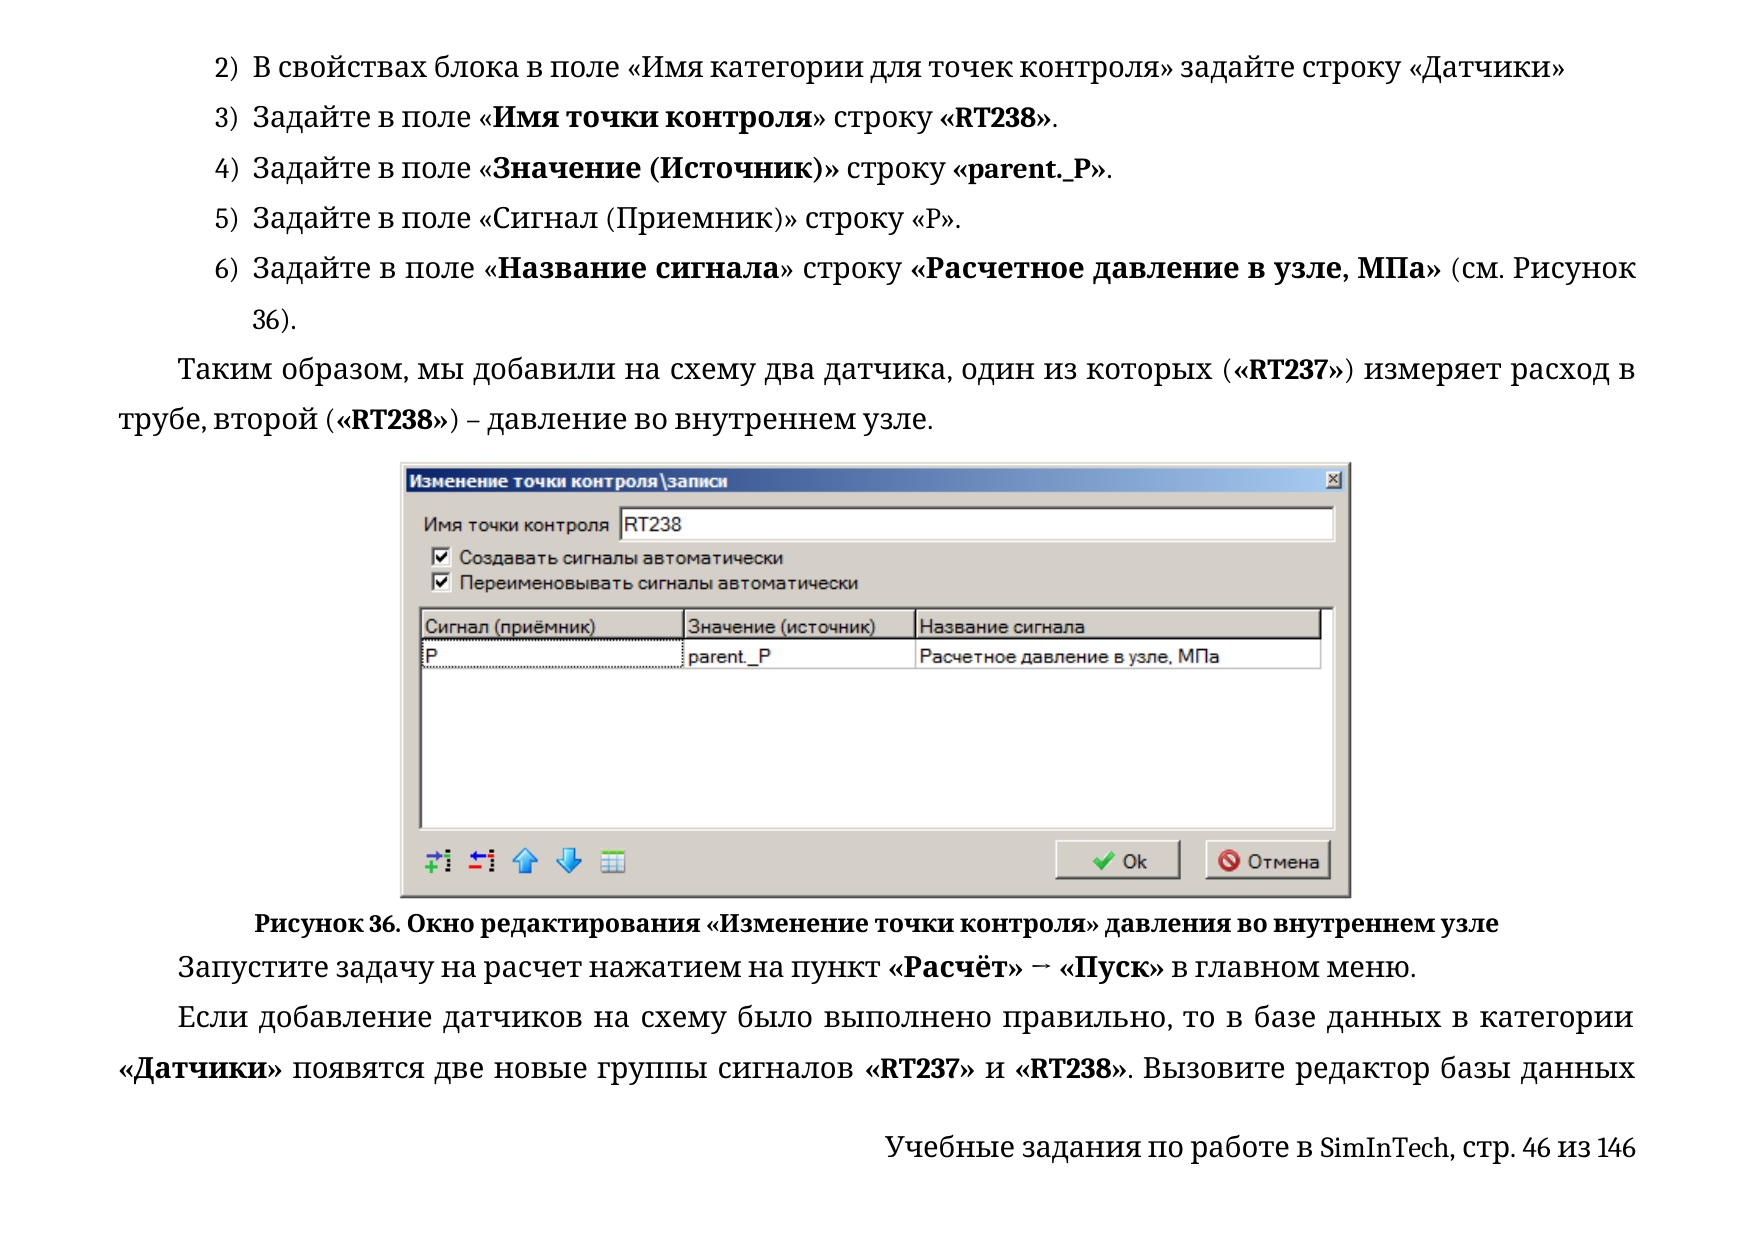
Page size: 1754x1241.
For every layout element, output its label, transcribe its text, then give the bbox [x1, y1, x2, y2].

text Таким образом, мы добавили на схему два датчика, один из которых («RT237») измеряет расход в трубе, второй («RT238») – давление во внутреннем узле. [118, 353, 1636, 437]
picture [391, 453, 1363, 911]
list Задайте в поле «Сигнал (Приемник)» строку «P». [215, 202, 1636, 236]
list Задайте в поле «Значение (Источник)» строку «parent._P». [215, 152, 1636, 185]
list Задайте в поле «Имя точки контроля» строку «RT238». [215, 102, 1636, 135]
list В свойствах блока в поле «Имя категории для точек контроля» задайте строку «Датчики» [215, 51, 1636, 85]
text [118, 1002, 1636, 1086]
text Запустите задачу на расчет нажатием на пункт «Расчёт» → «Пуск» в главном меню. [118, 951, 1636, 985]
